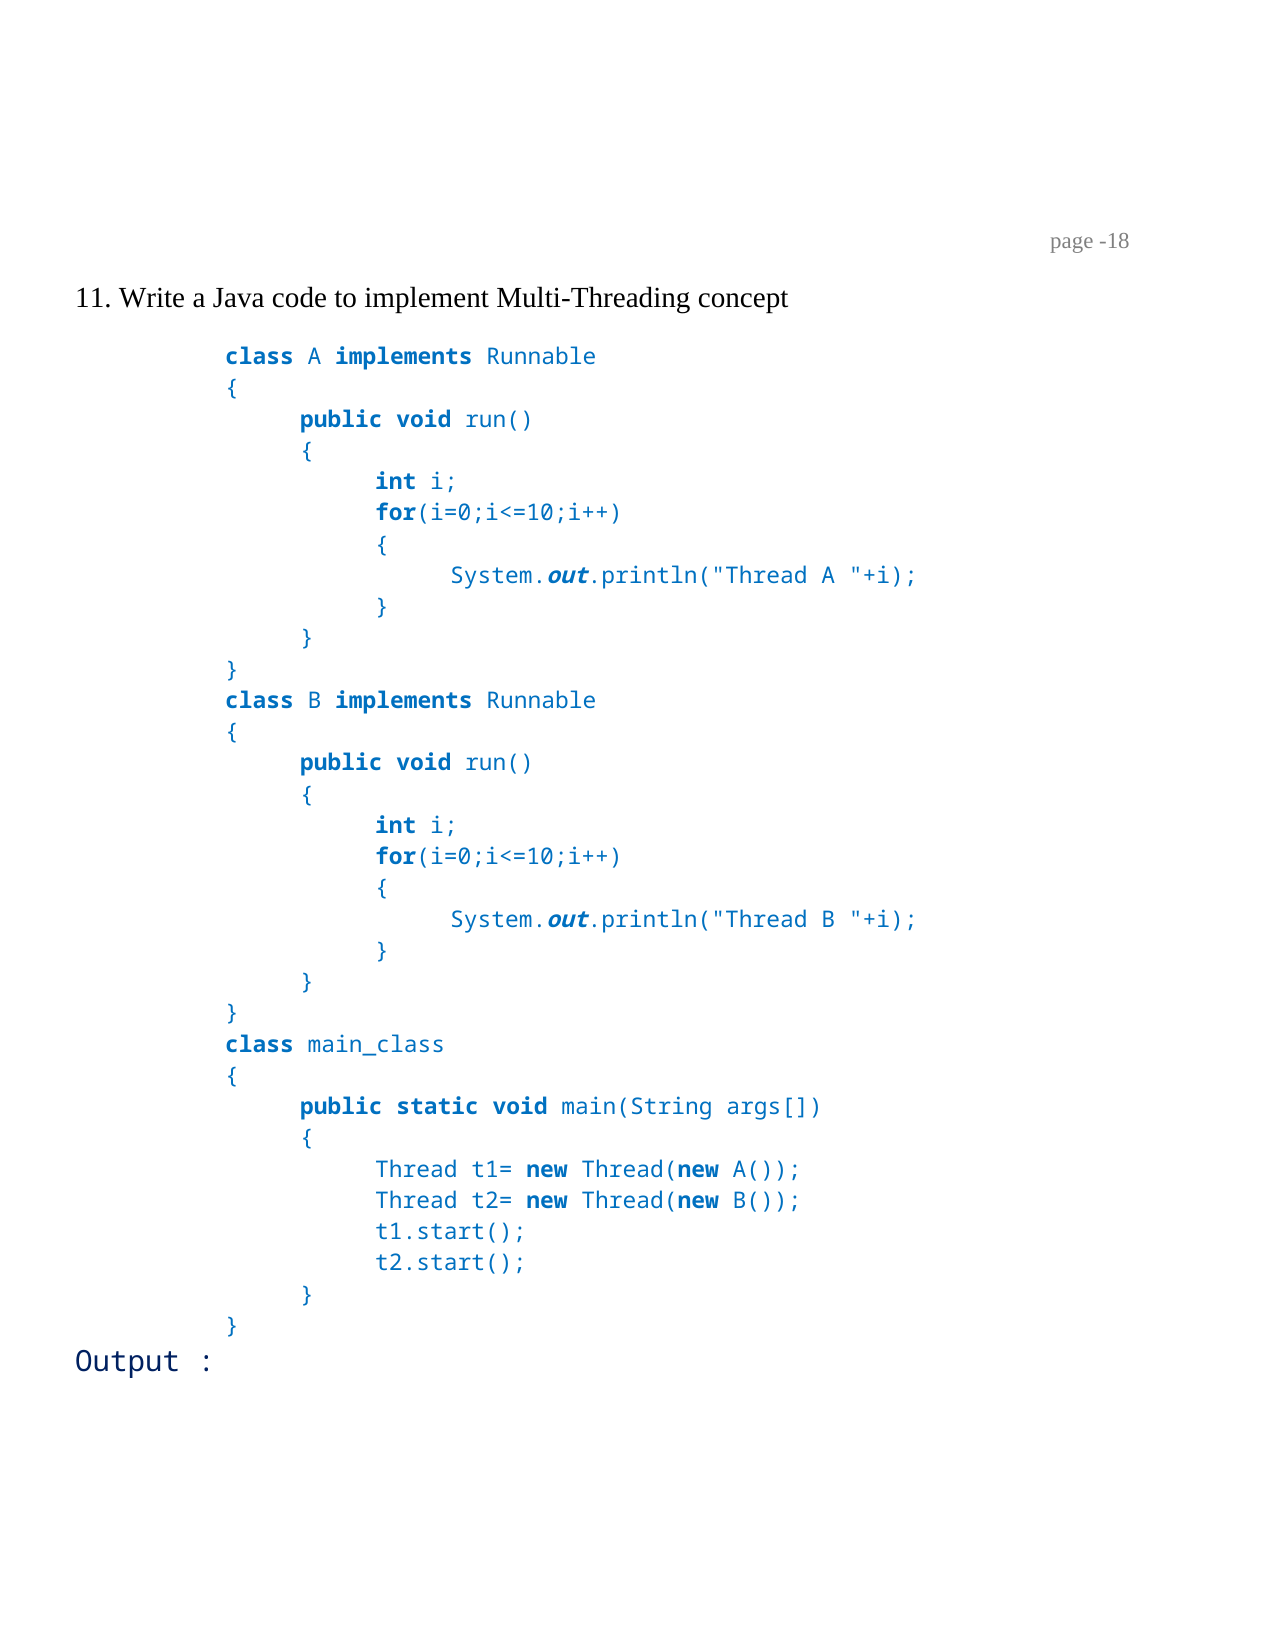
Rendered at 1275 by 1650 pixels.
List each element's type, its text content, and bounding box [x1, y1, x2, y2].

text 11. Write a Java code to implement Multi-Threading concept [75, 281, 1200, 314]
text Thread t2= new Thread(new B()); [225, 1184, 1200, 1215]
text class B implements Runnable [225, 684, 1200, 715]
text { [225, 434, 1200, 465]
text { [225, 371, 1200, 402]
text { [225, 1059, 1200, 1090]
text int i; [225, 465, 1200, 496]
text } [225, 1309, 1200, 1340]
text Output : [75, 1340, 1200, 1380]
text t2.start(); [225, 1246, 1200, 1277]
text public void run() [225, 402, 1200, 434]
text Thread t1= new Thread(new A()); [225, 1152, 1200, 1184]
text { [225, 871, 1200, 902]
text class A implements Runnable [225, 340, 1200, 371]
text { [225, 527, 1200, 559]
text int i; [225, 809, 1200, 840]
text } [225, 996, 1200, 1027]
text } [225, 652, 1200, 684]
text public void run() [225, 746, 1200, 777]
text } [225, 621, 1200, 652]
text { [225, 1121, 1200, 1152]
text } [225, 965, 1200, 996]
text class main_class [225, 1027, 1200, 1059]
text public static void main(String args[]) [225, 1090, 1200, 1121]
text System.out.println("Thread B "+i); [225, 902, 1200, 934]
text { [225, 777, 1200, 809]
text t1.start(); [225, 1215, 1200, 1246]
text } [225, 1277, 1200, 1309]
text for(i=0;i<=10;i++) [225, 840, 1200, 871]
text { [225, 715, 1200, 746]
text for(i=0;i<=10;i++) [225, 496, 1200, 527]
text } [225, 590, 1200, 621]
text page -18 [75, 188, 1200, 255]
text } [225, 934, 1200, 965]
text System.out.println("Thread A "+i); [225, 559, 1200, 590]
